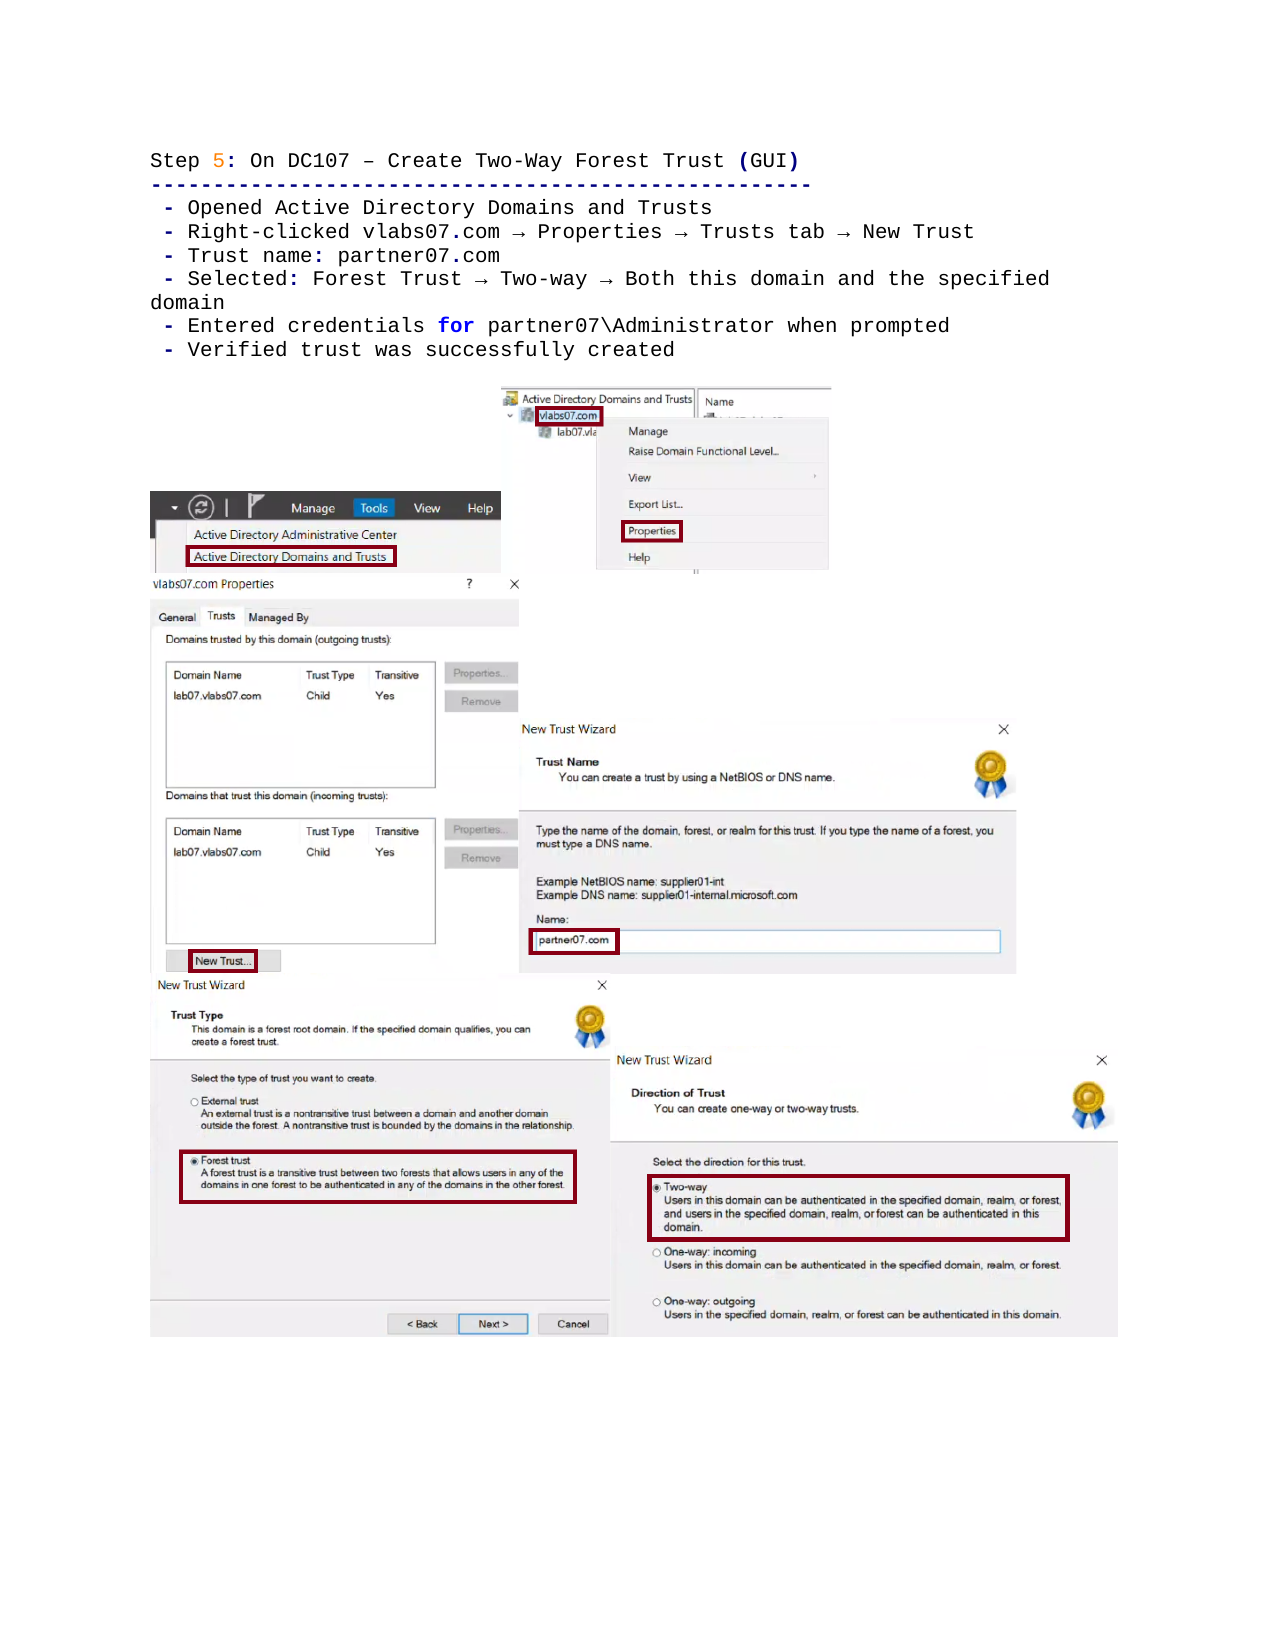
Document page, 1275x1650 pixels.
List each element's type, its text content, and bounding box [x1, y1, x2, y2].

text - Right-clicked vlabs07.com → Properties → Trusts tab → New Trust [150, 221, 1125, 244]
text - Opened Active Directory Domains and Trusts [150, 197, 1125, 221]
text ----------------------------------------------------- [150, 174, 1125, 197]
picture [150, 386, 1118, 1337]
text - Verified trust was successfully created [150, 339, 1125, 363]
text - Trust name: partner07.com [150, 244, 1125, 268]
text - Selected: Forest Trust → Two-way → Both this domain and the specified domain [150, 268, 1125, 316]
text - Entered credentials for partner07\Administrator when prompted [150, 316, 1125, 339]
text Step 5: On DC107 – Create Two-Way Forest Trust (GUI) [150, 150, 1125, 174]
